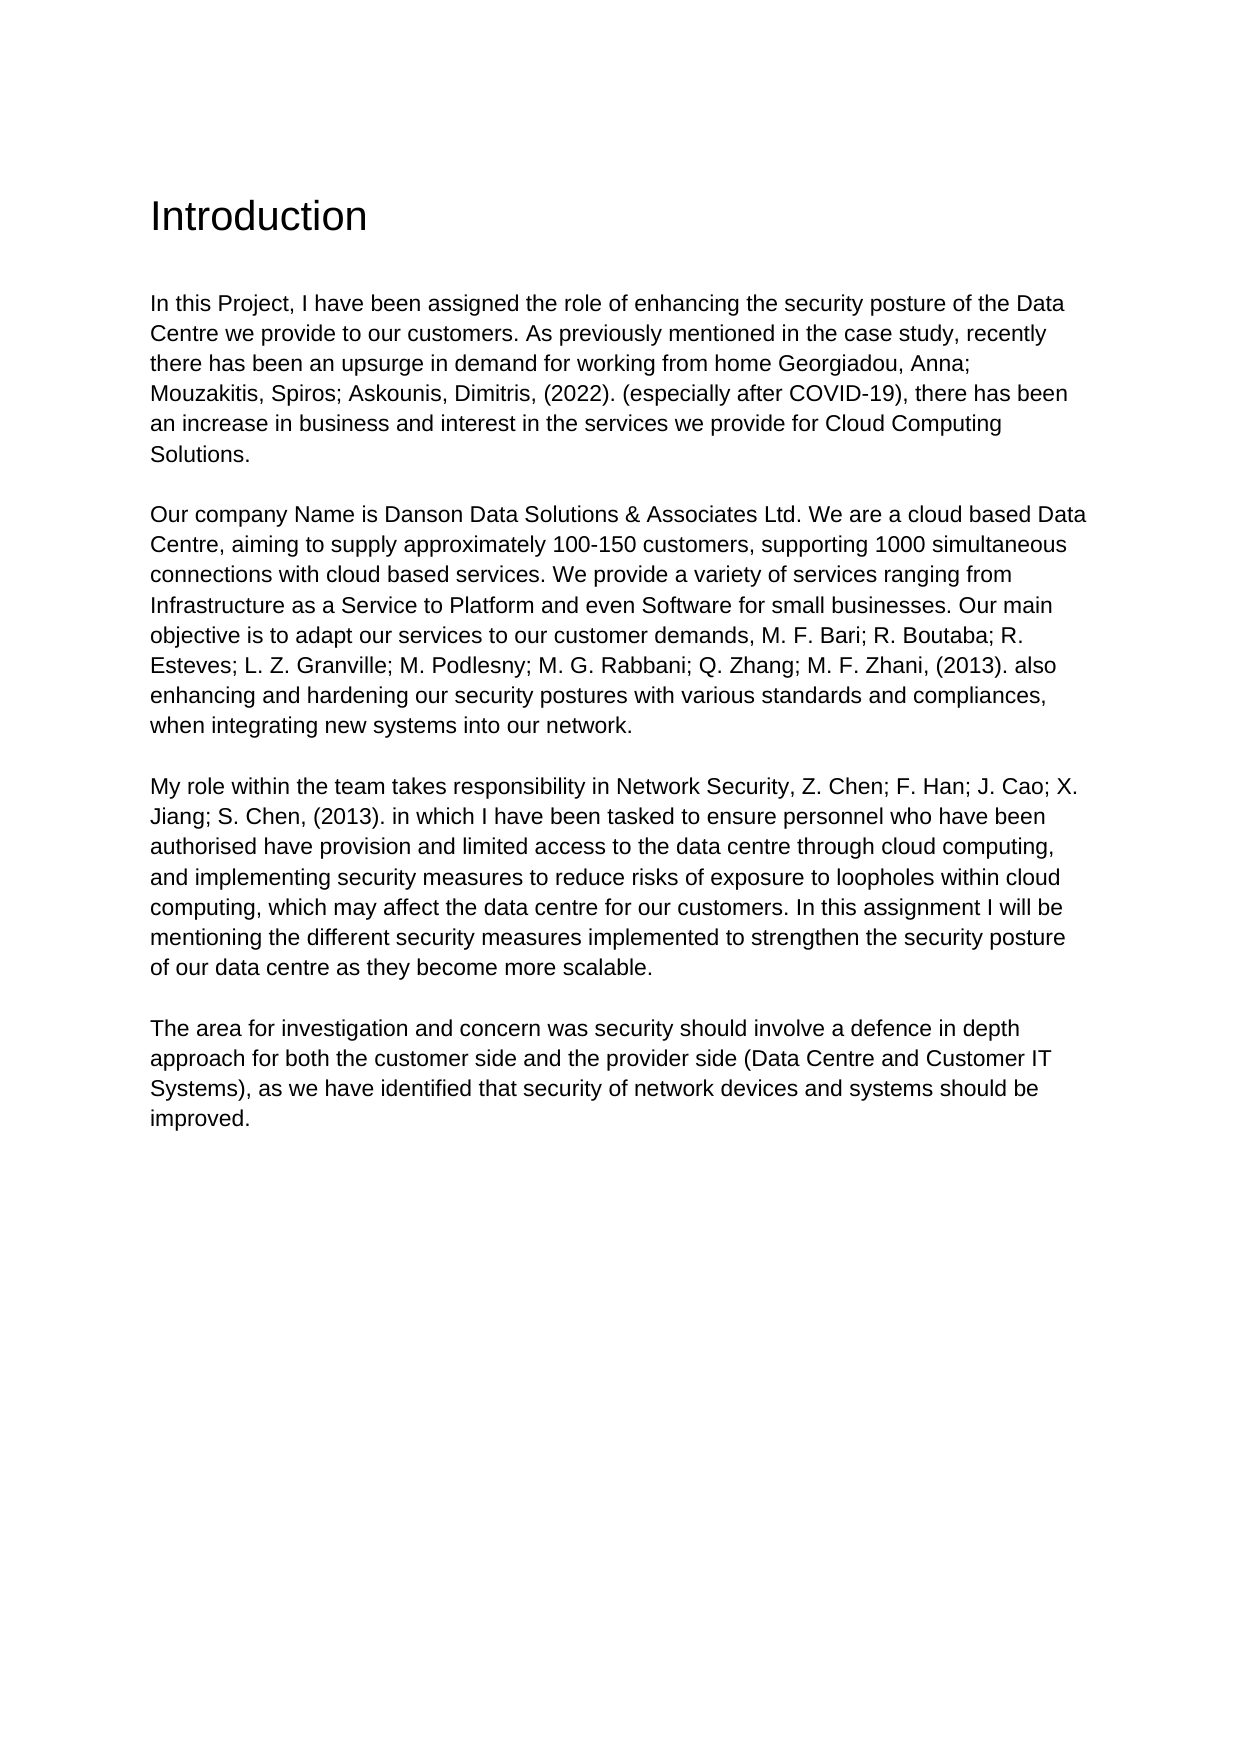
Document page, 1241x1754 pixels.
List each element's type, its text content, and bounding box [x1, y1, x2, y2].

text In this Project, I have been assigned the role of enhancing the security posture of the Data Centre we provide to our customers. As previously mentioned in the case study, recently there has been an upsurge in demand for working from home Georgiadou, Anna; Mouzakitis, Spiros; Askounis, Dimitris, (2022). (especially after COVID-19), there has been an increase in business and interest in the services we provide for Cloud Computing Solutions. [150, 289, 1090, 467]
text The area for investigation and concern was security should involve a defence in depth approach for both the customer side and the provider side (Data Centre and Customer IT Systems), as we have identified that security of network devices and systems should be improved. [150, 1014, 1090, 1131]
text My role within the team takes responsibility in Network Security, Z. Chen; F. Han; J. Cao; X. Jiang; S. Chen, (2013). in which I have been tasked to ensure personnel who have been authorised have provision and limited access to the data centre through cloud computing, and implementing security measures to reduce risks of exposure to loopholes within cloud computing, which may affect the data centre for our customers. In this assignment I will be mentioning the different security measures implemented to strengthen the security posture of our data centre as they become more scalable. [150, 773, 1090, 980]
text Our company Name is Danson Data Solutions & Associates Ltd. We are a cloud based Data Centre, aiming to supply approximately 100-150 customers, supporting 1000 simultaneous connections with cloud based services. We provide a variety of services ranging from Infrastructure as a Service to Platform and even Software for small businesses. Our main objective is to adapt our services to our customer demands, M. F. Bari; R. Boutaba; R. Esteves; L. Z. Granville; M. Podlesny; M. G. Rabbani; Q. Zhang; M. F. Zhani, (2013). also enhancing and hardening our security postures with various standards and compliances, when integrating new systems into our network. [150, 501, 1090, 739]
subtitle Introduction [150, 192, 1090, 239]
